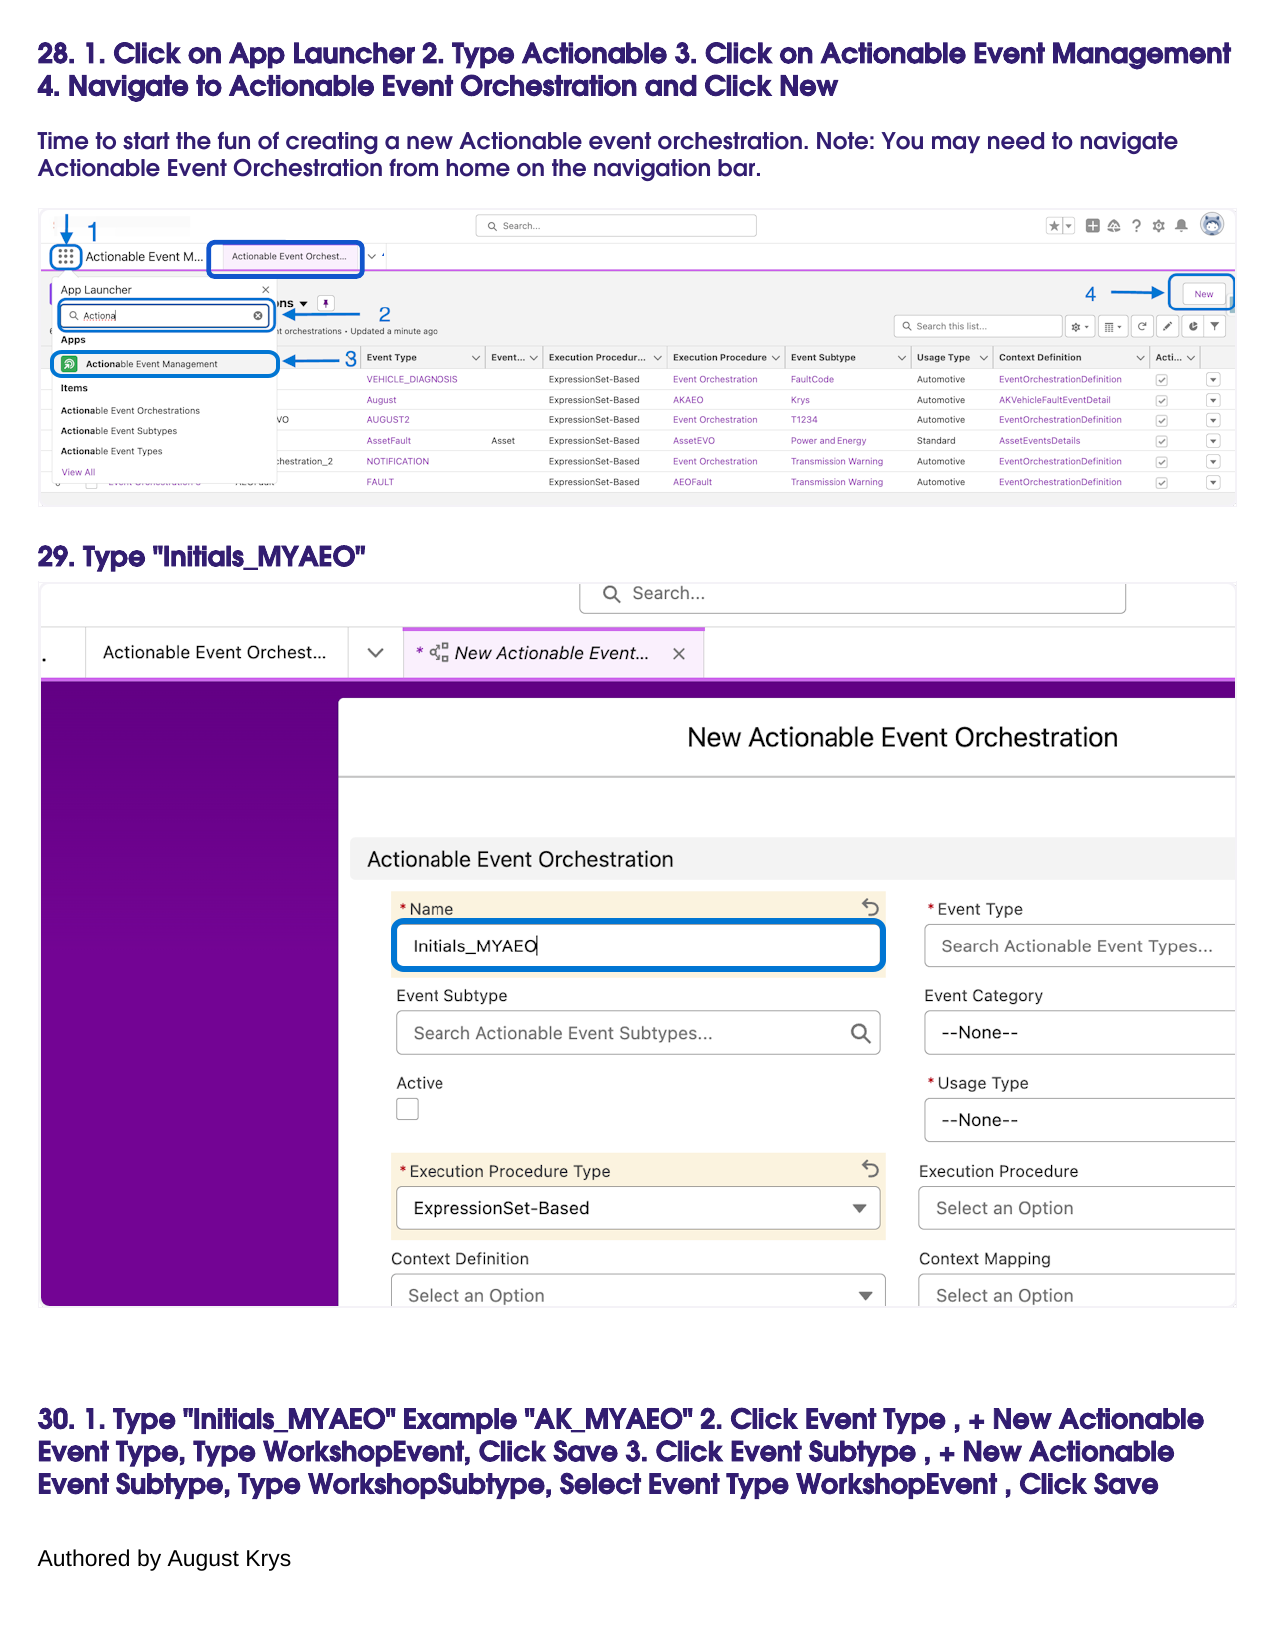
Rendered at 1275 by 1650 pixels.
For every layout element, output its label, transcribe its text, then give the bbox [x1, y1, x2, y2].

subtitle 29. Type "Initials_MYAEO" [37, 541, 1237, 573]
subtitle 30. 1. Type "Initials_MYAEO" Example "AK_MYAEO" 2. Click Event Type , + New Actionable Event Type, Type WorkshopEvent, Click Save 3. Click Event Subtype , + New Actionable Event Subtype, Type WorkshopSubtype, Select Event Type WorkshopEvent , Click Save [37, 1403, 1237, 1501]
text Time to start the fun of creating a new Actionable event orchestration. Note: You may need to navigate Actionable Event Orchestration from home on the navigation bar. [37, 127, 1237, 182]
subtitle 28. 1. Click on App Launcher 2. Type Actionable 3. Click on Actionable Event Management 4. Navigate to Actionable Event Orchestration and Click New [37, 37, 1237, 102]
picture [39, 209, 1236, 506]
picture [39, 583, 1236, 1307]
